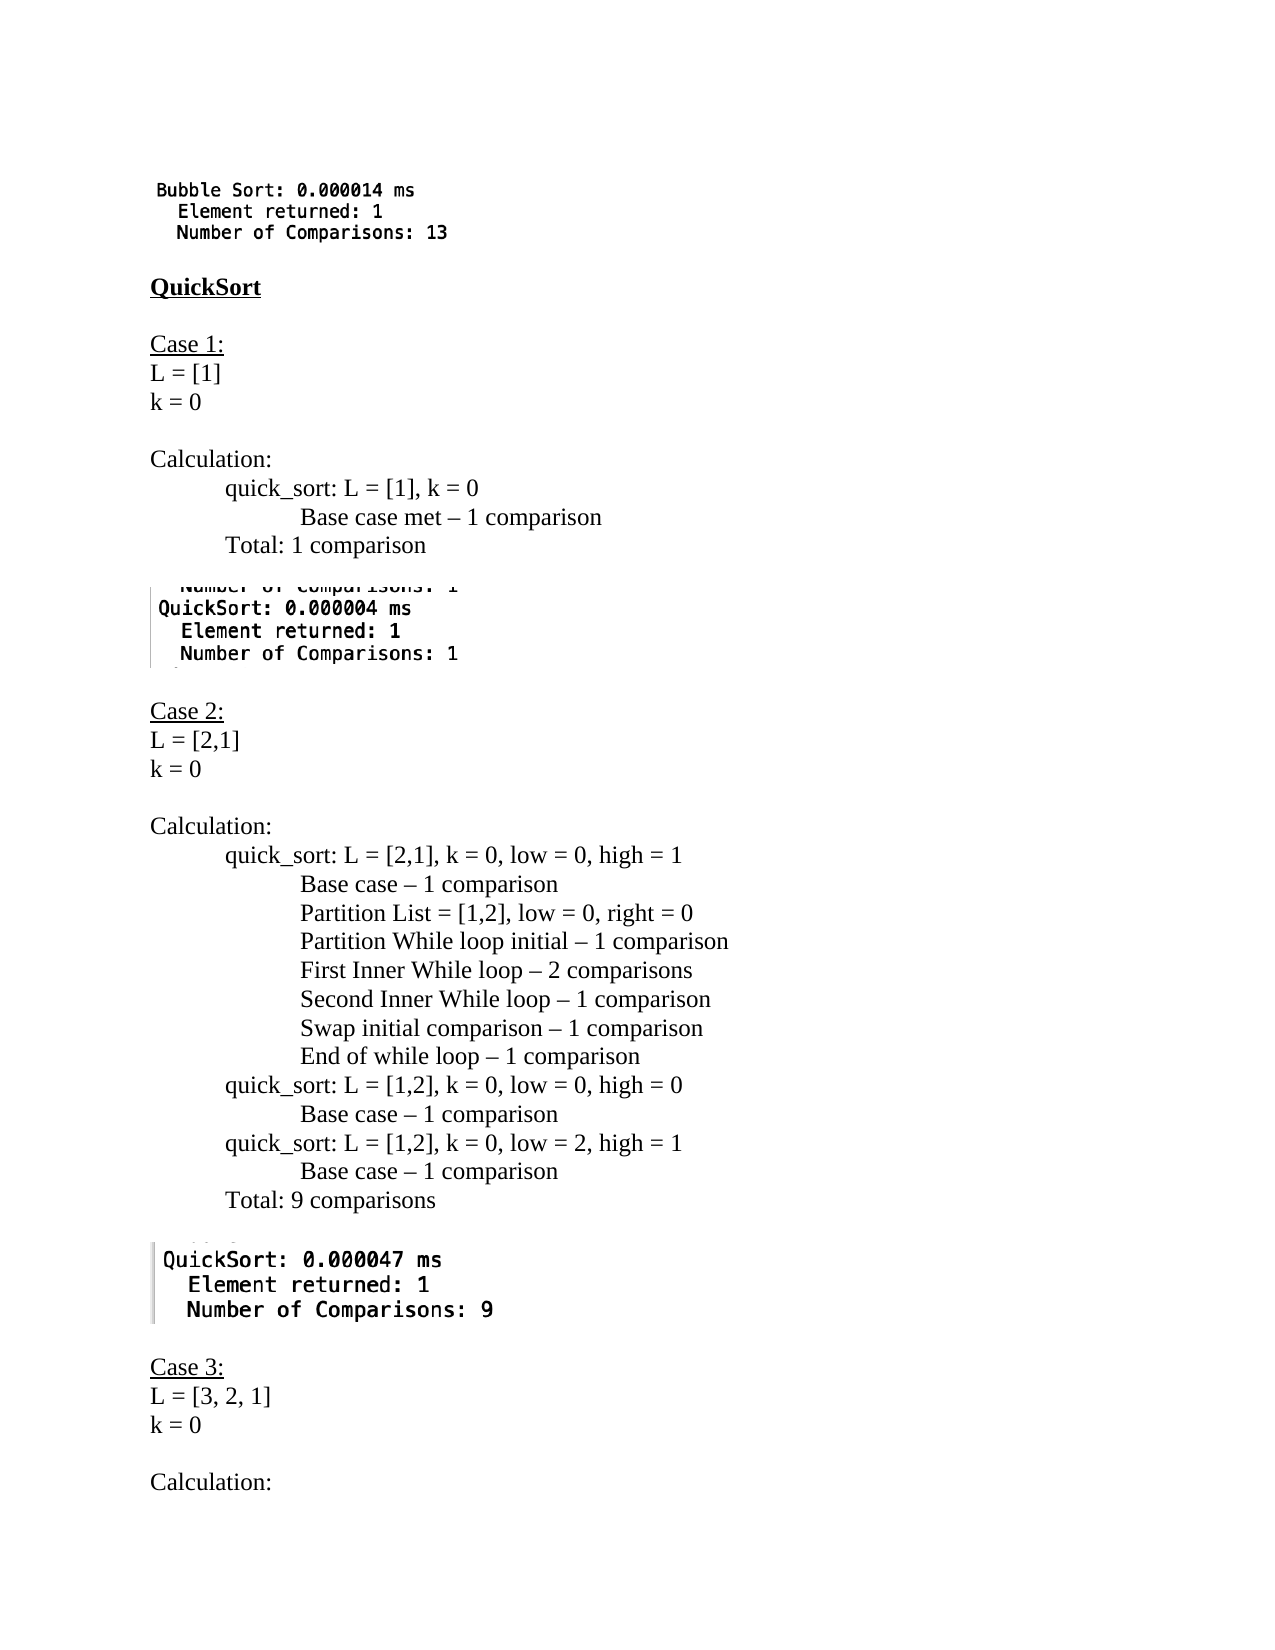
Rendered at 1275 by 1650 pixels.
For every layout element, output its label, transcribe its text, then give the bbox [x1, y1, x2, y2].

text Second Inner While loop – 1 comparison [300, 984, 1125, 1013]
text QuickSort [150, 272, 1125, 300]
text First Inner While loop – 2 comparisons [300, 955, 1125, 984]
text L = [1] [150, 358, 1125, 387]
picture [150, 1242, 559, 1324]
text quick_sort: L = [1], k = 0 [150, 473, 1125, 502]
text Case 2: [150, 696, 1125, 725]
text L = [2,1] [150, 725, 1125, 754]
text Partition While loop initial – 1 comparison [300, 926, 1125, 955]
text Case 1: [150, 329, 1125, 358]
text Calculation: [150, 444, 1125, 473]
picture [150, 587, 600, 668]
text Calculation: [150, 811, 1125, 840]
text Base case met – 1 comparison [300, 502, 1125, 530]
text quick_sort: L = [2,1], k = 0, low = 0, high = 1 [225, 840, 1125, 869]
text Swap initial comparison – 1 comparison [300, 1013, 1125, 1041]
text L = [3, 2, 1] [150, 1381, 1125, 1410]
text k = 0 [150, 754, 1125, 783]
text Base case – 1 comparison [225, 1099, 1125, 1128]
text quick_sort: L = [1,2], k = 0, low = 2, high = 1 [225, 1128, 1125, 1156]
text End of while loop – 1 comparison [300, 1041, 1125, 1070]
text k = 0 [150, 387, 1125, 415]
text Case 3: [150, 1352, 1125, 1381]
text quick_sort: L = [1,2], k = 0, low = 0, high = 0 [225, 1070, 1125, 1099]
text Base case – 1 comparison [300, 869, 1125, 898]
picture [150, 178, 494, 243]
text Calculation: [150, 1467, 1125, 1496]
text Partition List = [1,2], low = 0, right = 0 [300, 898, 1125, 926]
text Total: 1 comparison [150, 530, 1125, 559]
text k = 0 [150, 1410, 1125, 1439]
text Total: 9 comparisons [225, 1185, 1125, 1214]
text Base case – 1 comparison [225, 1156, 1125, 1185]
